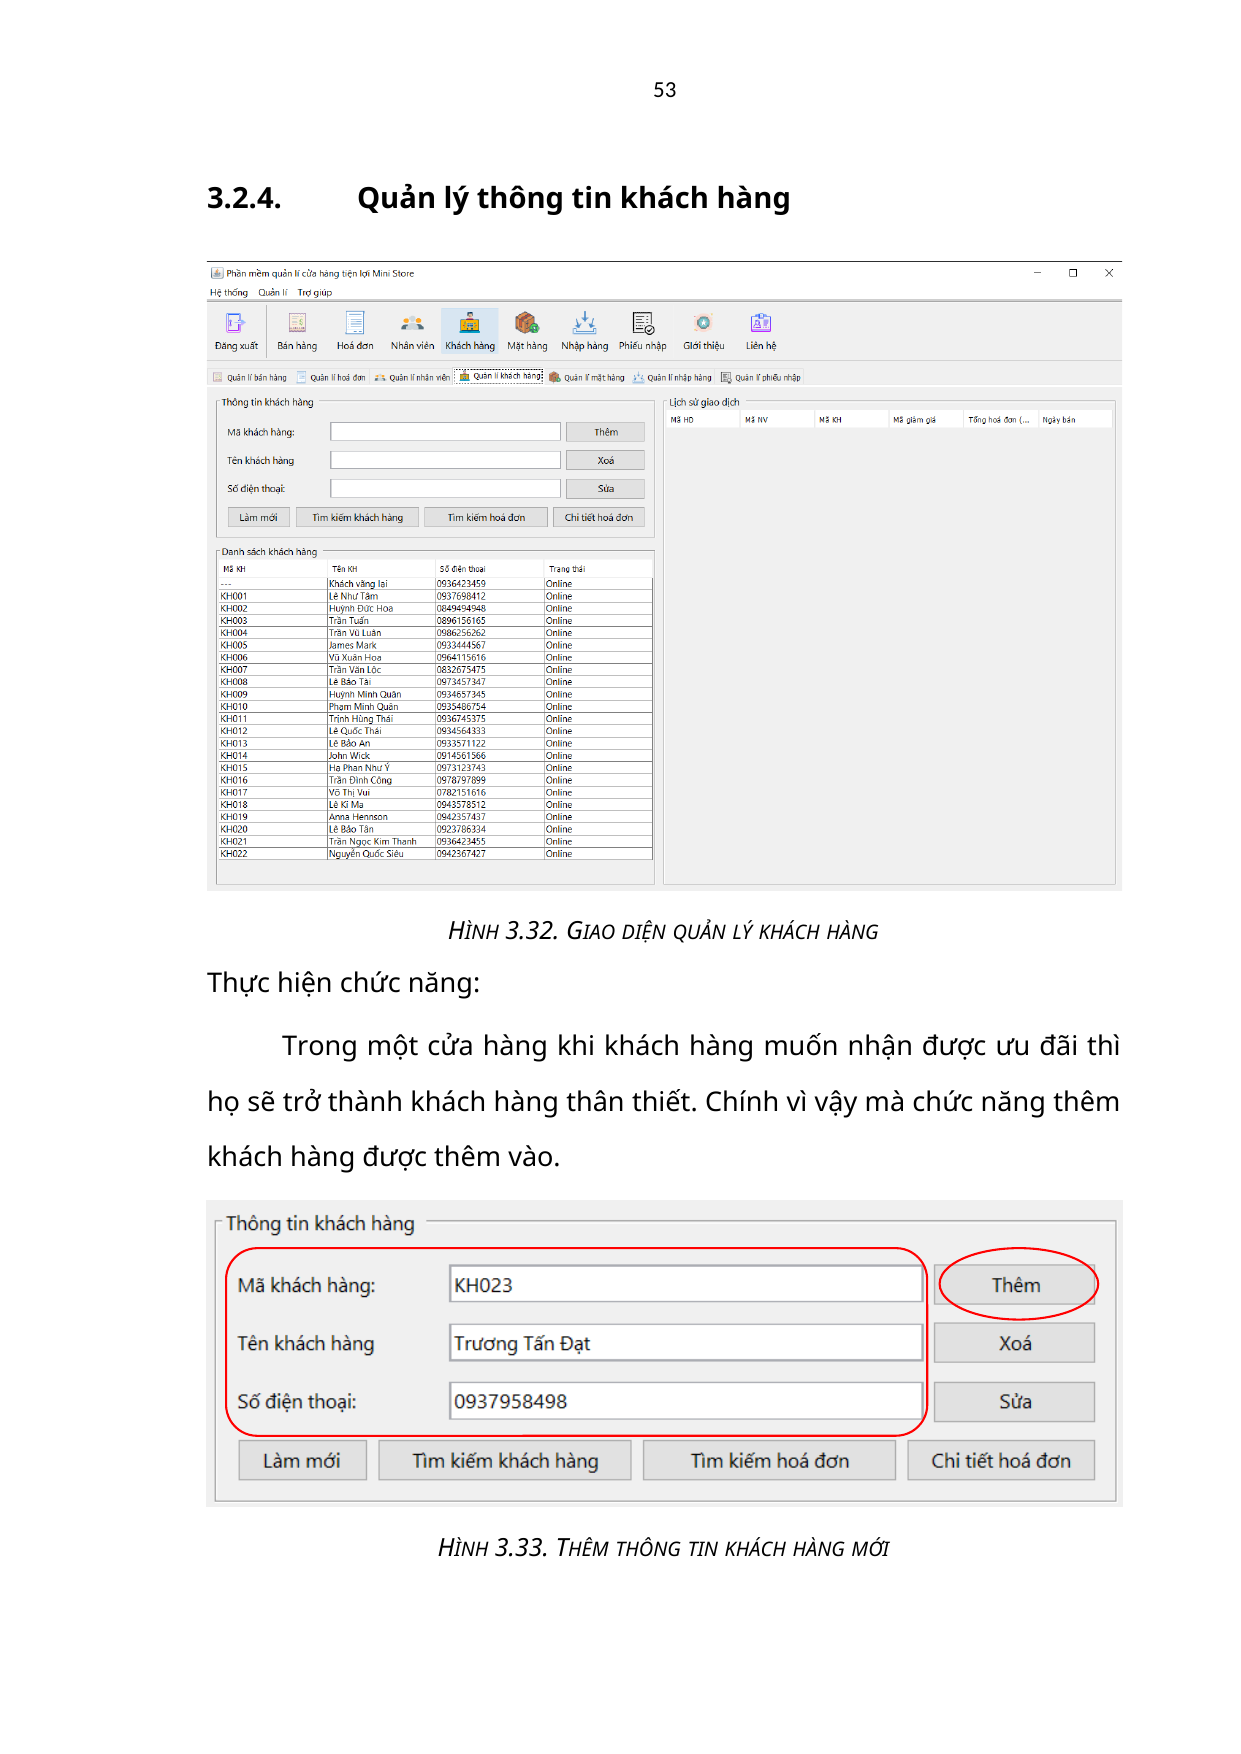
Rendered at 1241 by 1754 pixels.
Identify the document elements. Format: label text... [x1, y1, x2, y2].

text Thực hiện chức năng: [207, 963, 1122, 1000]
picture [206, 1200, 1123, 1507]
subtitle Quản lý thông tin khách hàng [207, 177, 1122, 217]
picture [206, 261, 1123, 891]
text Trong một cửa hàng khi khách hàng muốn nhận được ưu đãi thì họ sẽ trở thành khách hàng thân thiết. Chính vì vậy mà chức năng thêm khách hàng được thêm vào. [207, 1027, 1122, 1174]
text Hình 3.32. Giao diện quản lý khách hàng [207, 912, 1122, 946]
text Hình 3.33. Thêm thông tin khách hàng mới [207, 1530, 1122, 1564]
